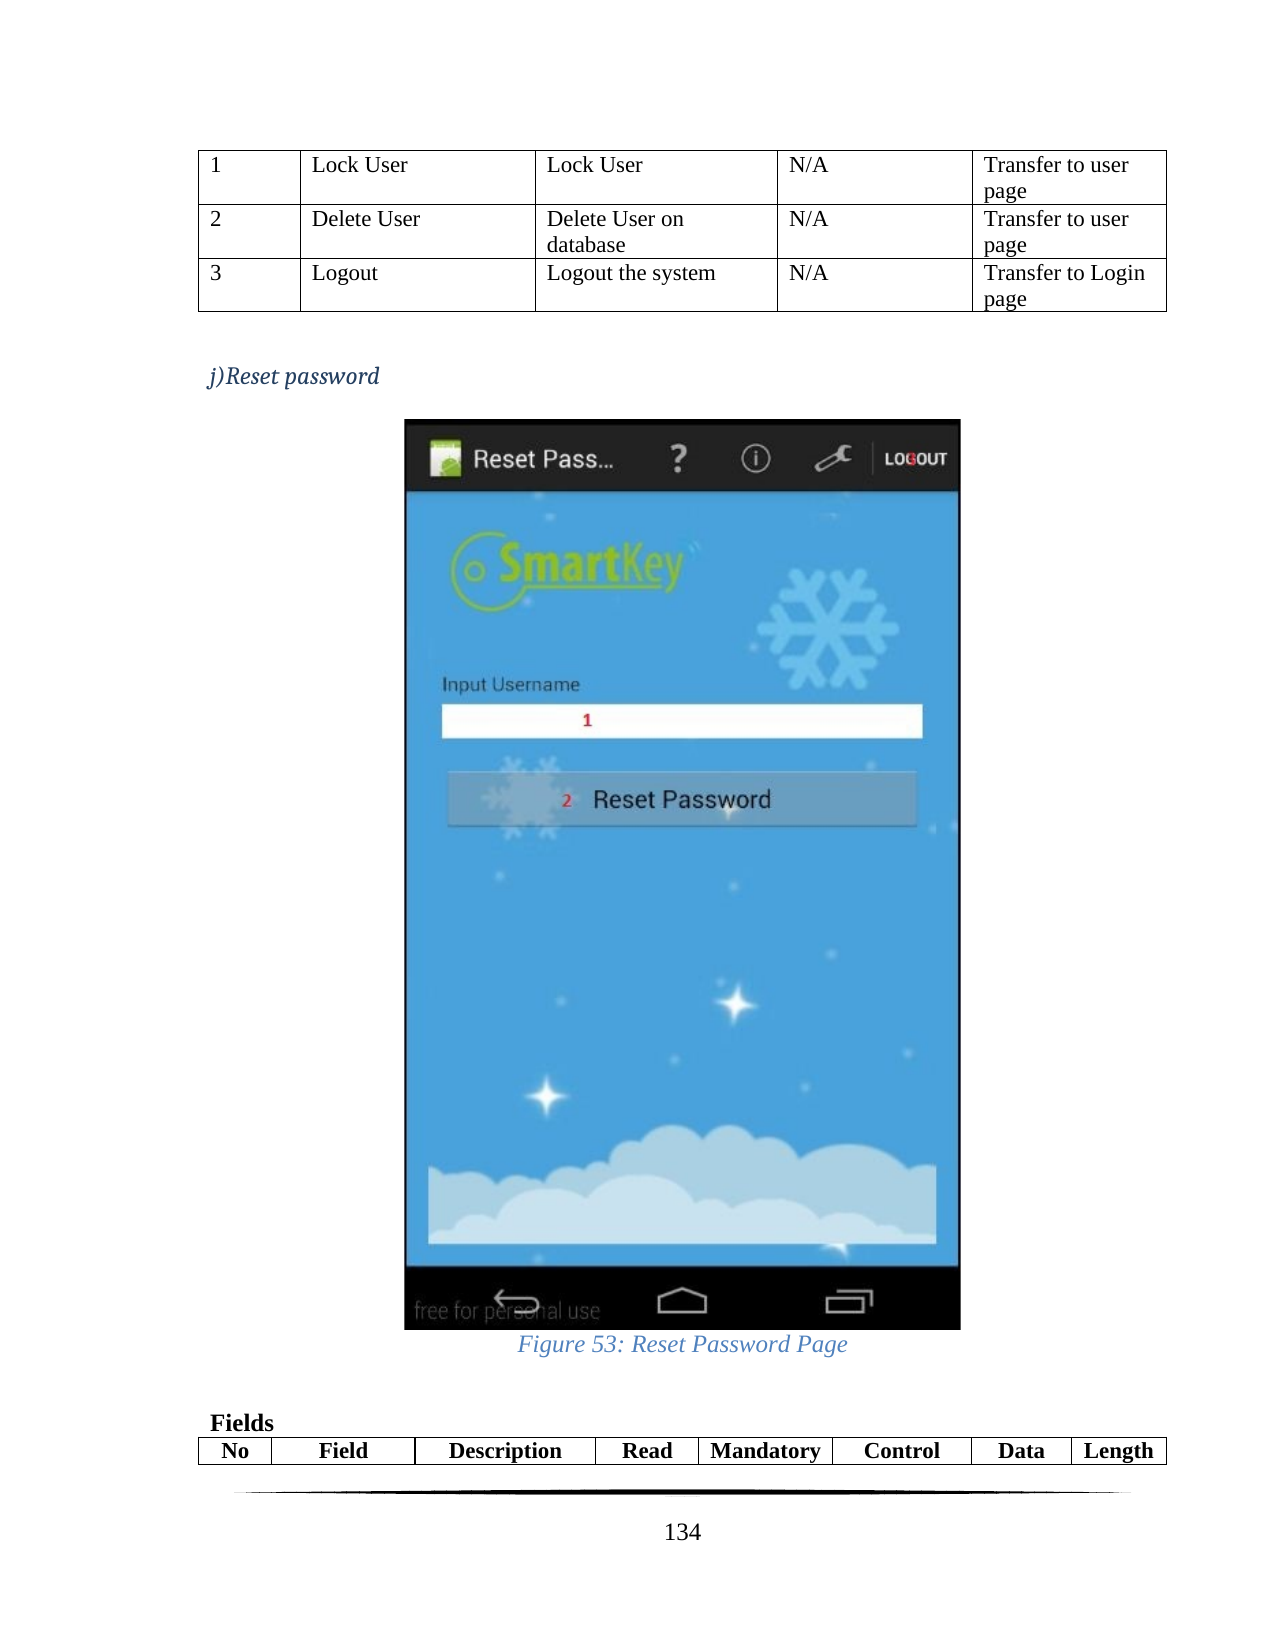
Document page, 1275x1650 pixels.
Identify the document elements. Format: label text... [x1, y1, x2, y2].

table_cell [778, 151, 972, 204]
picture [234, 1488, 1132, 1497]
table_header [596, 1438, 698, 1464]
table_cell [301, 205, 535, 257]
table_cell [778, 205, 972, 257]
text Figure 53: Reset Password Page [210, 1329, 1155, 1358]
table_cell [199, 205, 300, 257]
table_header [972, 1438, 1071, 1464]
subtitle j)Reset password [210, 362, 1155, 391]
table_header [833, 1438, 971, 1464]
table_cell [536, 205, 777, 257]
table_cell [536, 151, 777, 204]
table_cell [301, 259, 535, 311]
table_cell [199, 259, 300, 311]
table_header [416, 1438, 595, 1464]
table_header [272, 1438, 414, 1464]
picture [404, 419, 961, 1330]
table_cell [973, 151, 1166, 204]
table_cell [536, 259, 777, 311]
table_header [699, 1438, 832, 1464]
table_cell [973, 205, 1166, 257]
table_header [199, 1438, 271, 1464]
text Fields [210, 1408, 1155, 1437]
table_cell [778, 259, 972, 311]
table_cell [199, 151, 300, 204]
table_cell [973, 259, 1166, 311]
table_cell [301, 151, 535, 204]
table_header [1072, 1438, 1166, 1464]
